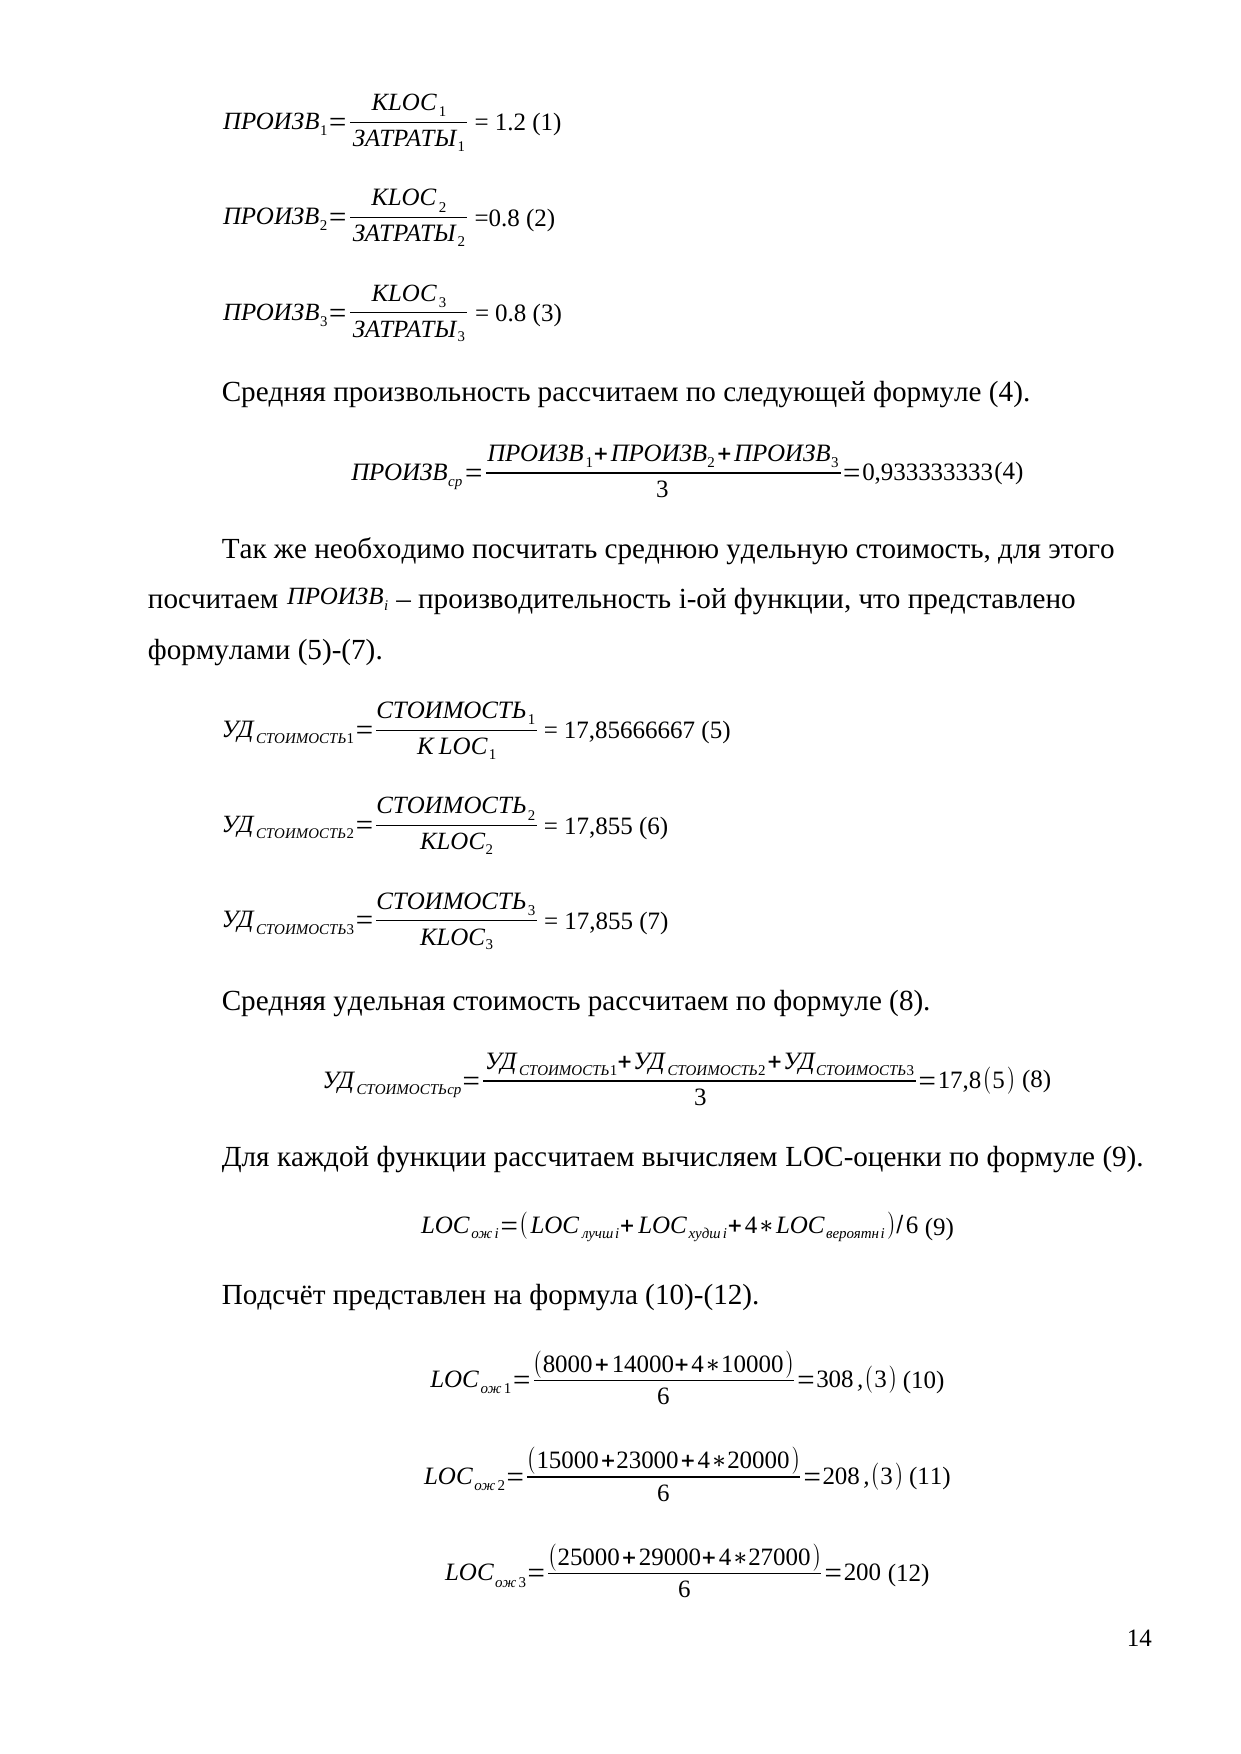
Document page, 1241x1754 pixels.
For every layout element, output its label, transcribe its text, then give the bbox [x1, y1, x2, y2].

text Для каждой функции рассчитаем вычисляем LOC-оценки по формуле (9). [148, 1139, 1152, 1173]
text (9) [148, 1210, 1152, 1242]
text = 1.2 (1) [148, 89, 1152, 155]
text = 0.8 (3) [148, 279, 1152, 346]
text = 17,85666667 (5) [148, 697, 1152, 763]
text = 17,855 (6) [148, 792, 1152, 858]
text = 17,855 (7) [148, 887, 1152, 954]
text Средняя удельная стоимость рассчитаем по формуле (8). [148, 983, 1152, 1016]
text Подсчёт представлен на формула (10)-(12). [148, 1277, 1152, 1311]
text (12) [148, 1542, 1152, 1603]
text (4) [148, 439, 1152, 502]
text Средняя произвольность рассчитаем по следующей формуле (4). [148, 374, 1152, 408]
text (10) [148, 1349, 1152, 1410]
text (8) [148, 1047, 1152, 1110]
text (11) [148, 1445, 1152, 1506]
text Так же необходимо посчитать среднюю удельную стоимость, для этого посчитаем – производительность i-ой функции, что представлено формулами (5)-(7). [148, 531, 1152, 665]
text =0.8 (2) [148, 184, 1152, 250]
